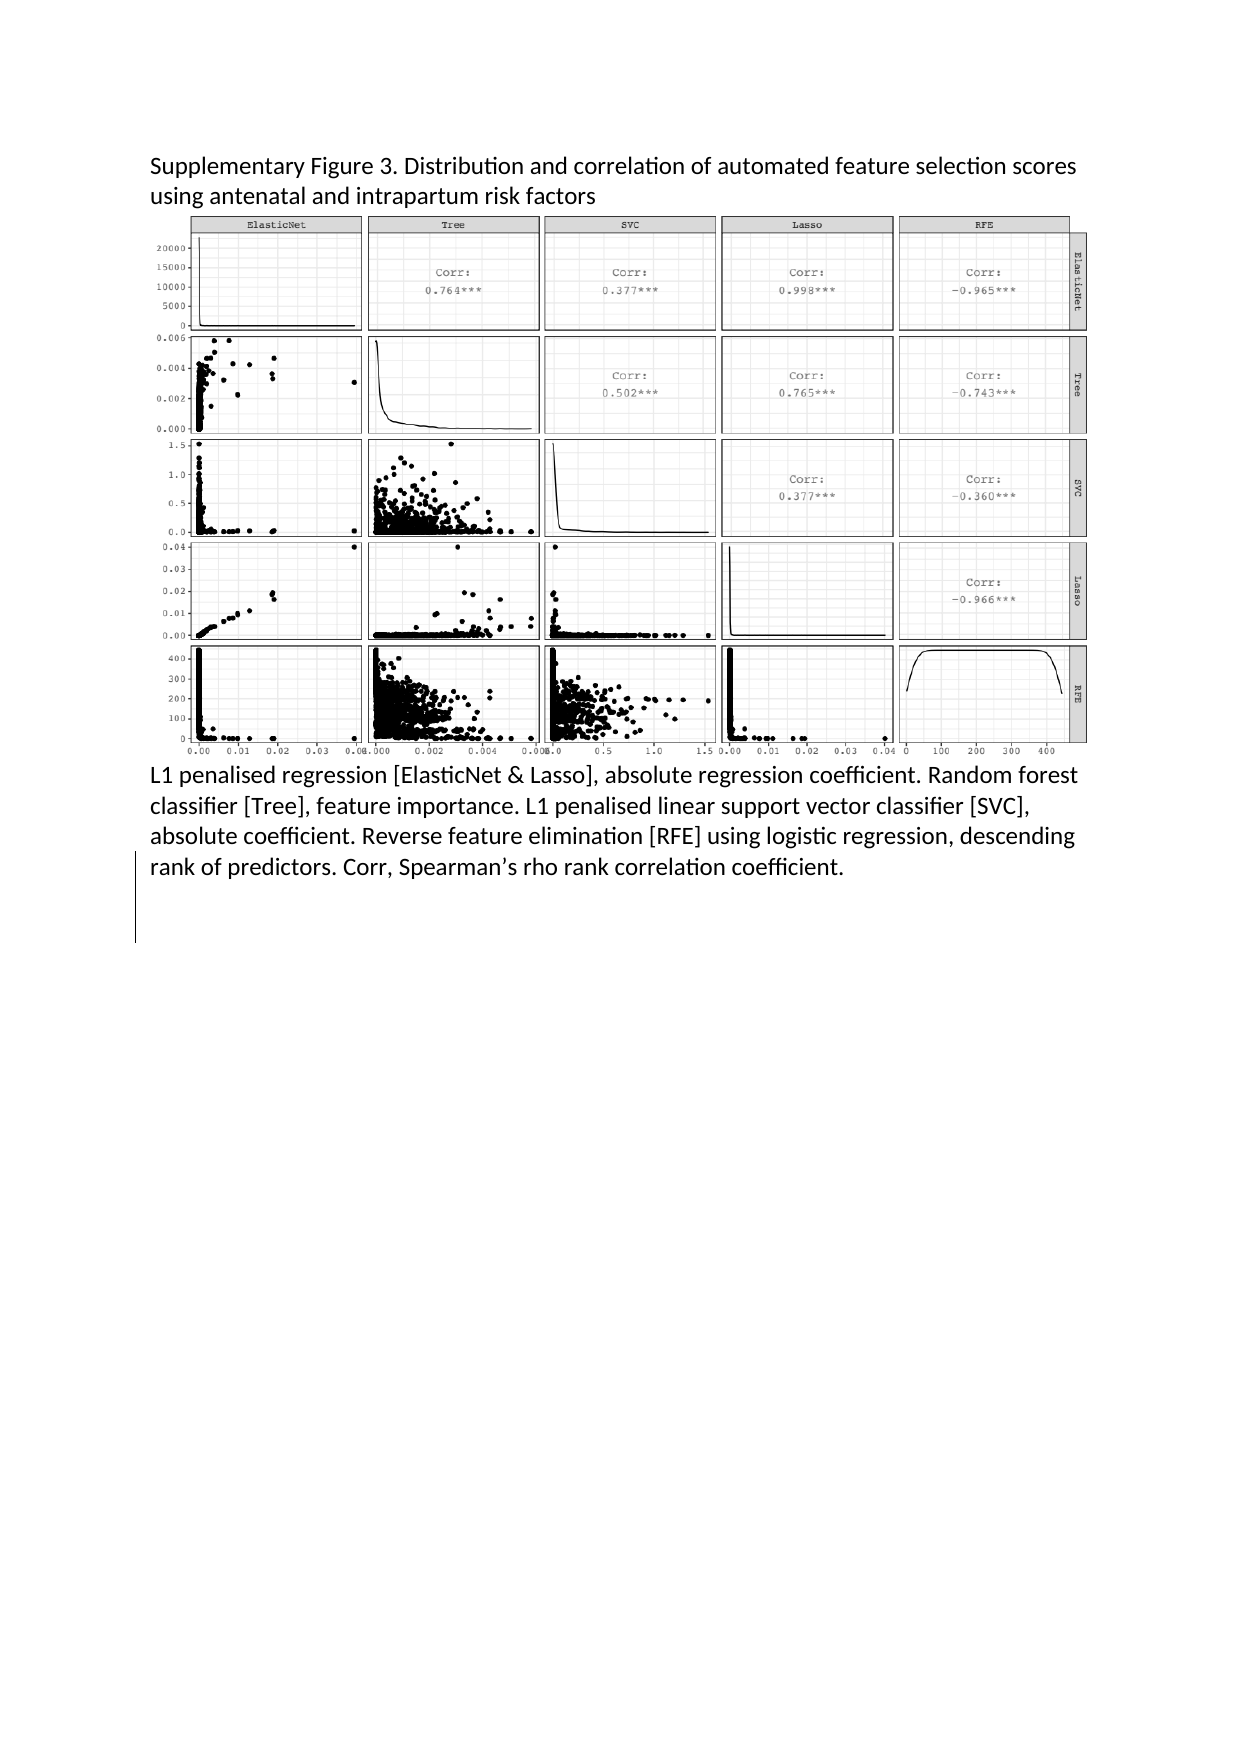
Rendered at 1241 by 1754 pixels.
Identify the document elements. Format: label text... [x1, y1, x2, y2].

text L1 penalised regression [ElasticNet & Lasso], absolute regression coefficient. Random forest classifier [Tree], feature importance. L1 penalised linear support vector classifier [SVC], absolute coefficient. Reverse feature elimination [RFE] using logistic regression, descending rank of predictors. Corr, Spearman’s rho rank correlation coefficient. [150, 760, 1090, 882]
text Supplementary Figure 3. Distribution and correlation of automated feature selection scores using antenatal and intrapartum risk factors [150, 150, 1090, 211]
